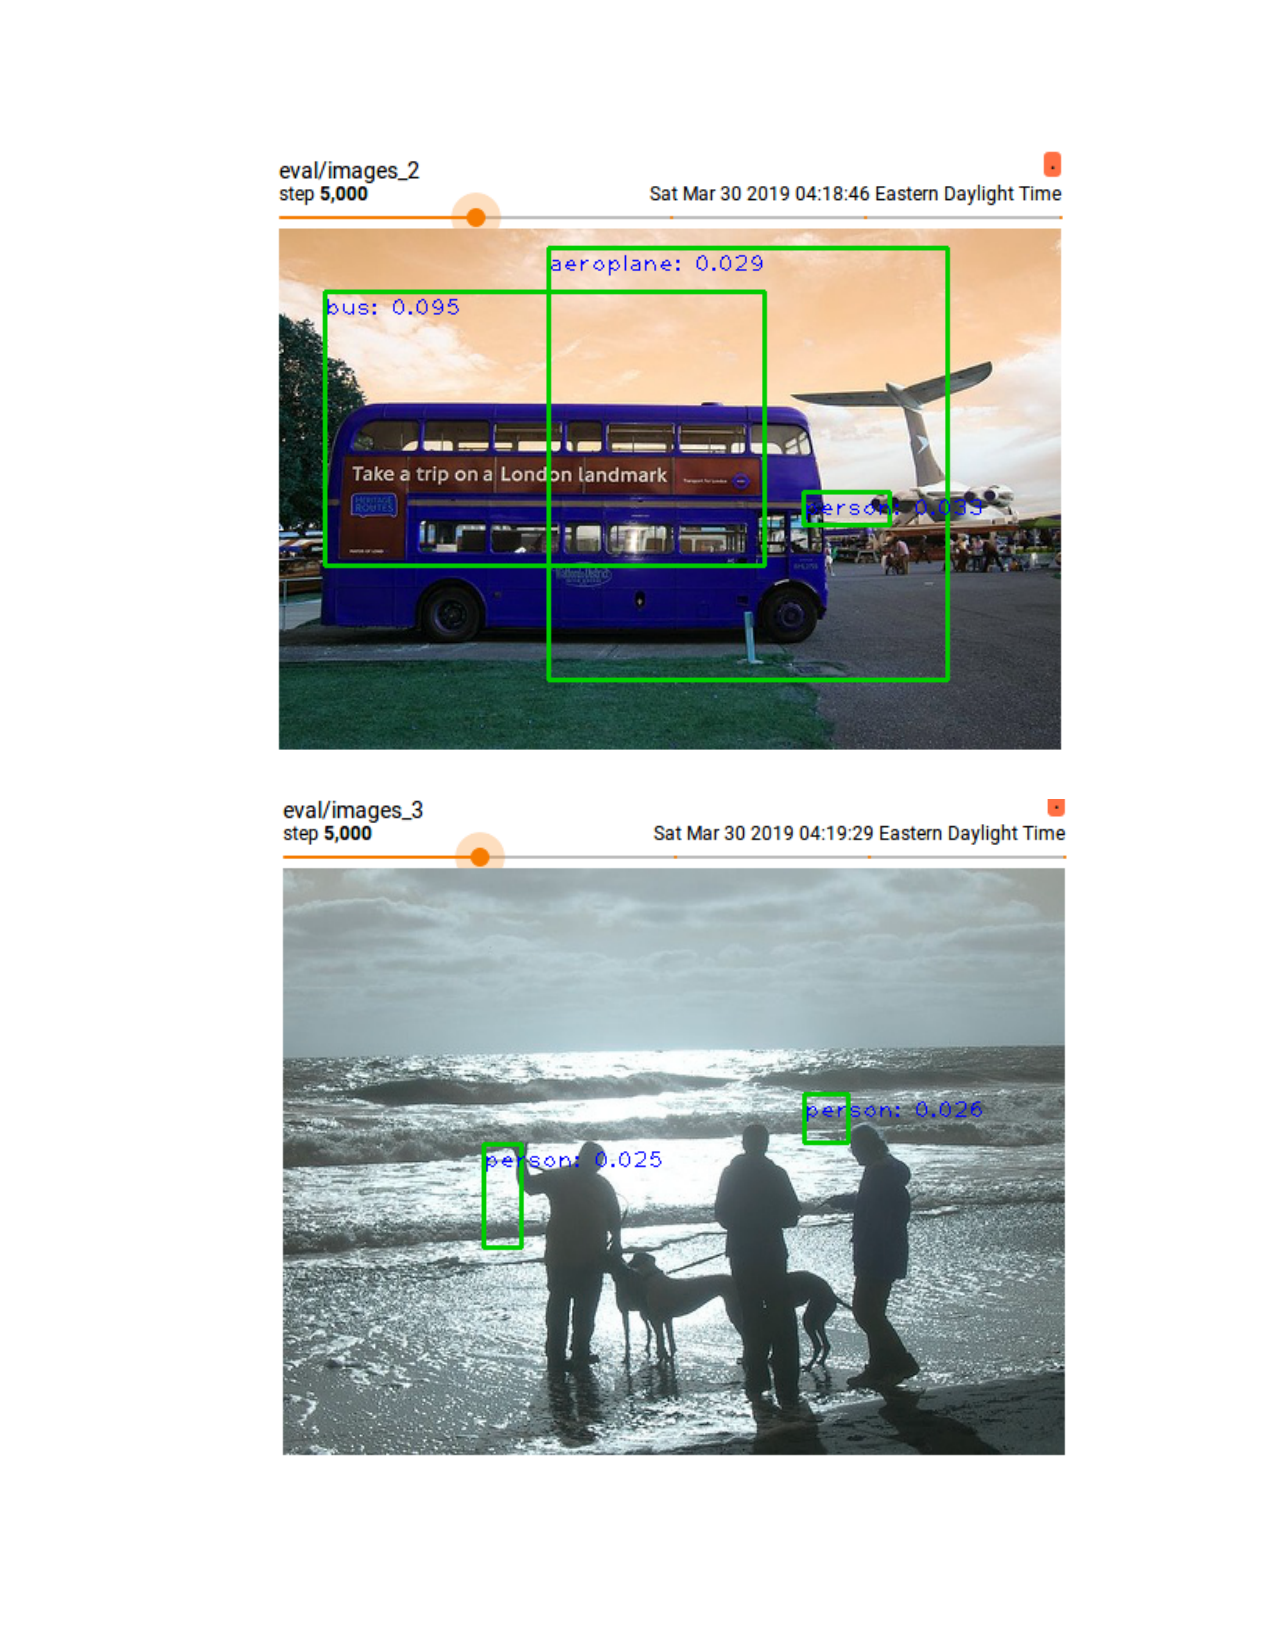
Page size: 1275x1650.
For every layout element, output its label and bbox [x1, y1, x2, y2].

picture [273, 150, 1077, 764]
picture [277, 799, 1073, 1460]
